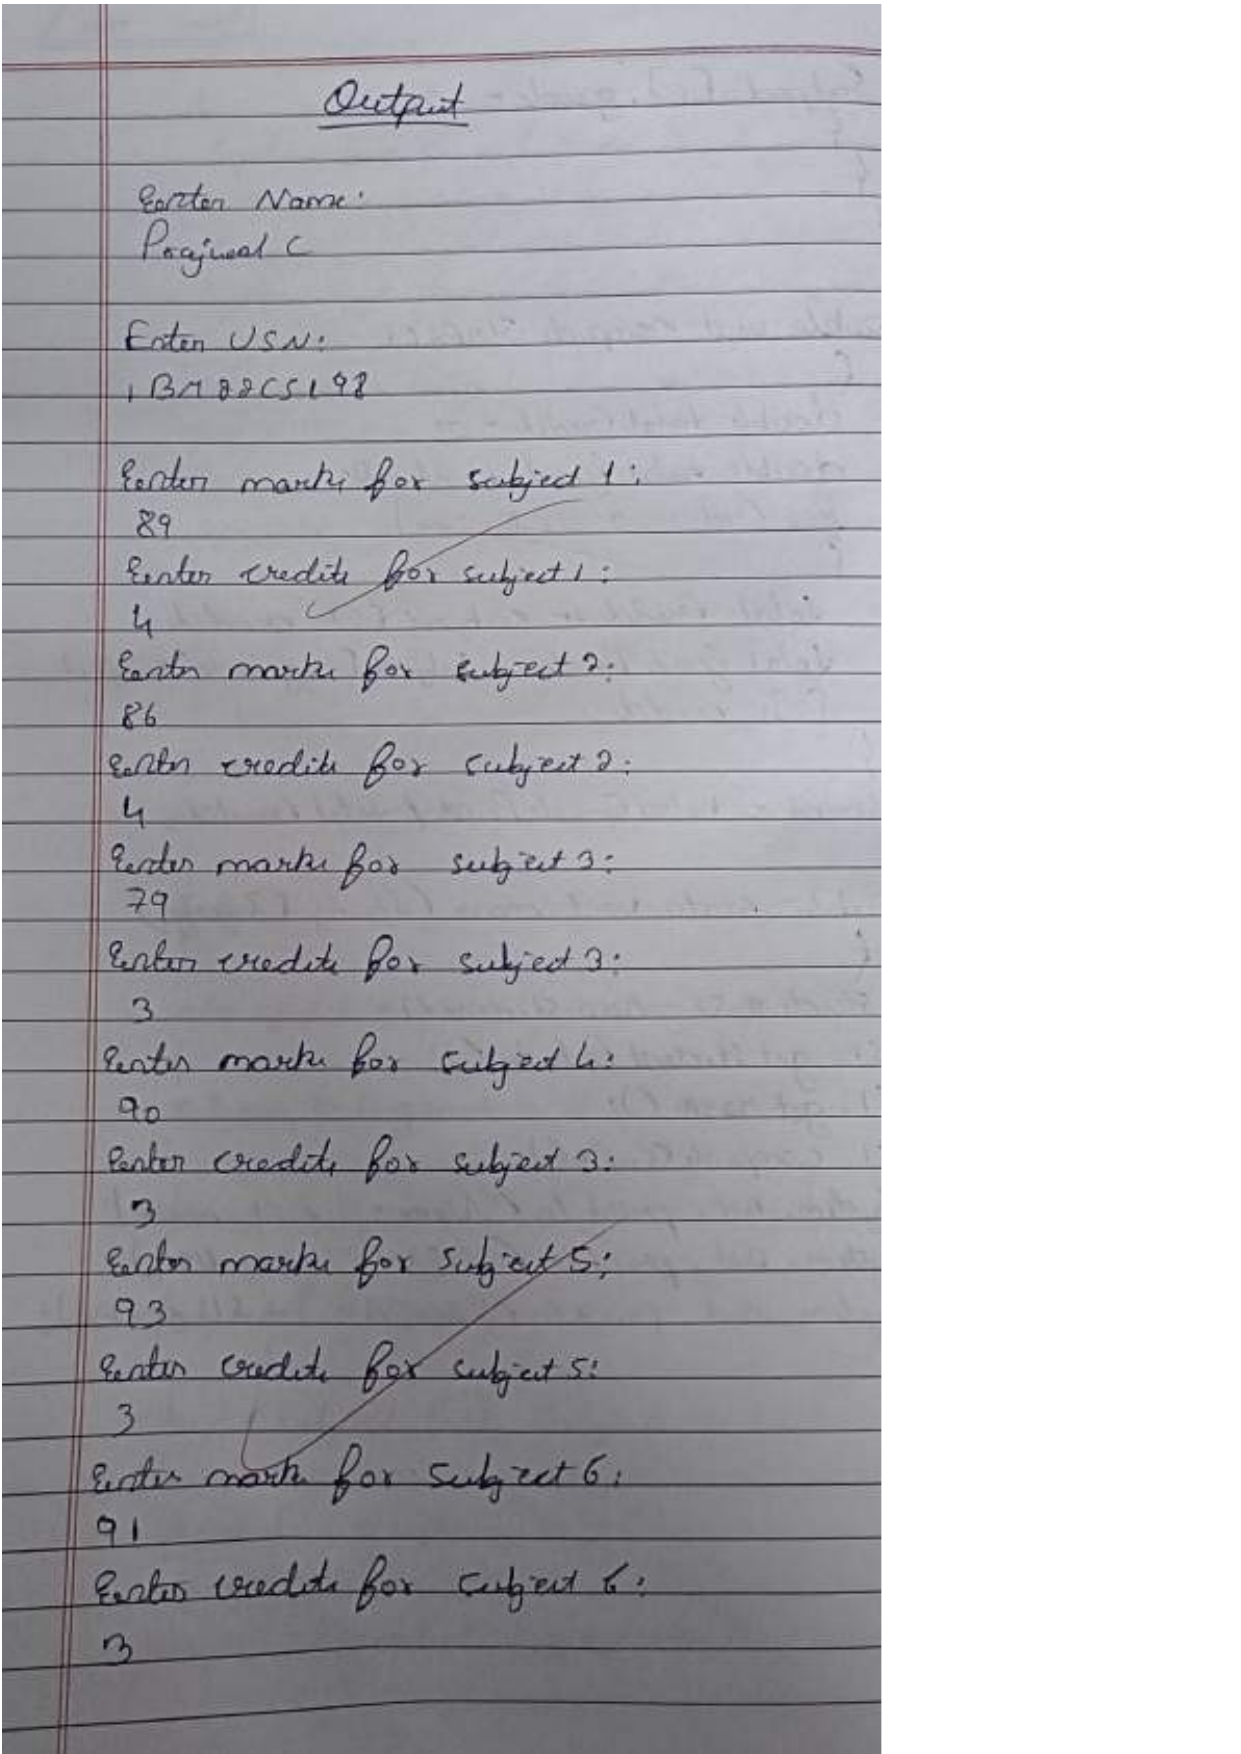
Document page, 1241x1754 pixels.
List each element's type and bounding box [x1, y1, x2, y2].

picture [0, 4, 880, 1751]
